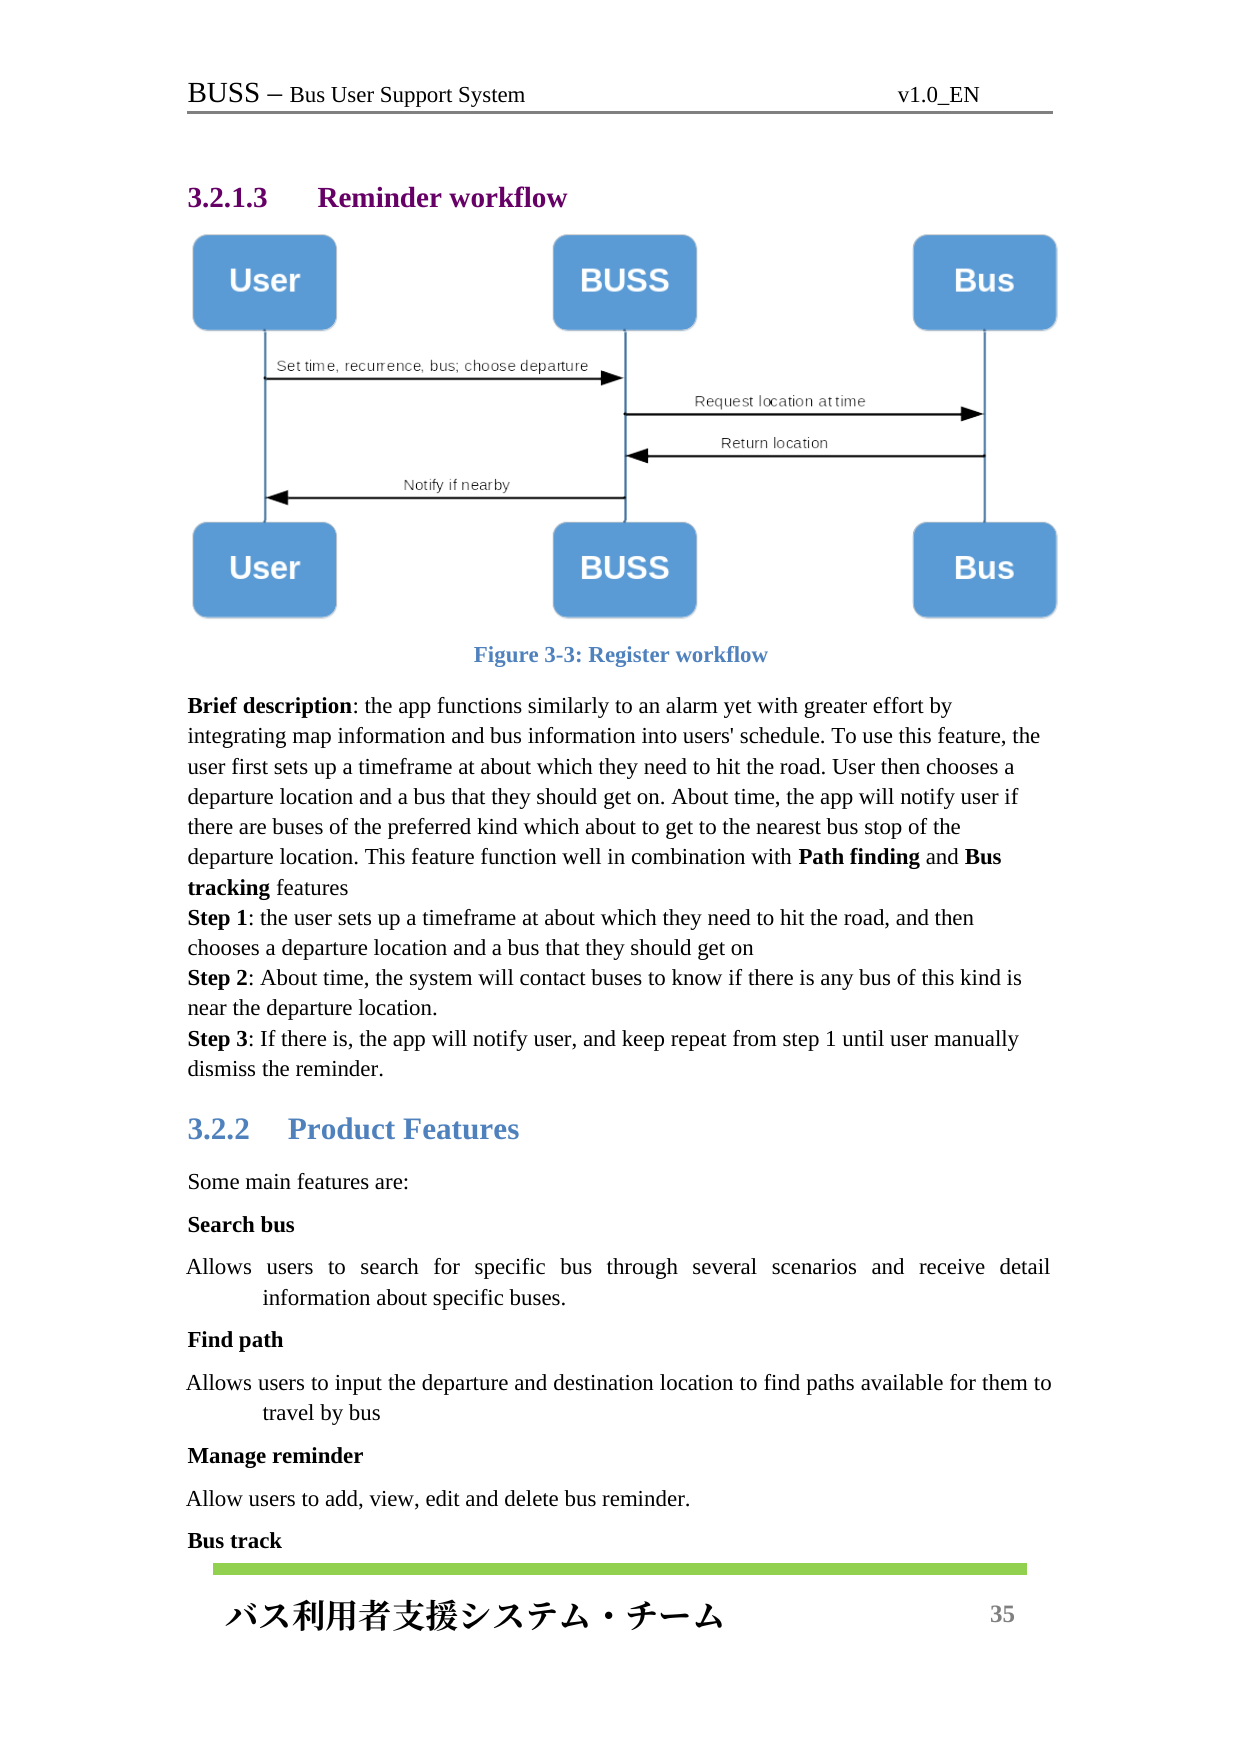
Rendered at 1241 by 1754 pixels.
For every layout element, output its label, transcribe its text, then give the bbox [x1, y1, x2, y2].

text Allows users to search for specific bus through several scenarios and receive detail information about specific buses. [186, 1253, 1053, 1310]
text Manage reminder [187, 1442, 1053, 1468]
text Search bus [187, 1211, 1053, 1237]
subtitle Reminder workflow [187, 180, 1053, 214]
text Figure 3-3: Register workflow [187, 641, 1053, 668]
text Allows users to input the departure and destination location to find paths available for them to travel by bus [186, 1369, 1053, 1426]
text Some main features are: [187, 1168, 1053, 1194]
text Bus track [187, 1527, 1053, 1554]
text Brief description: the app functions similarly to an alarm yet with greater effort by integrating map information and bus information into users' schedule. To use this feature, the user first sets up a timeframe at about which they need to hit the road. User then chooses a departure location and a bus that they should get on. About time, the app will notify user if there are buses of the preferred kind which about to get to the nearest bus stop of the departure location. This feature function well in combination with Path finding and Bus tracking features Step 1: the user sets up a timeframe at about which they need to hit the road, and then chooses a departure location and a bus that they should get on Step 2: About time, the system will contact buses to know if there is any bus of this kind is near the departure location. Step 3: If there is, the app will notify user, and keep repeat from step 1 until user manually dismiss the reminder. [187, 692, 1053, 1081]
text Allow users to add, view, edit and delete bus reminder. [186, 1484, 1053, 1511]
text Find path [187, 1326, 1053, 1353]
subtitle Product Features [187, 1110, 1053, 1146]
